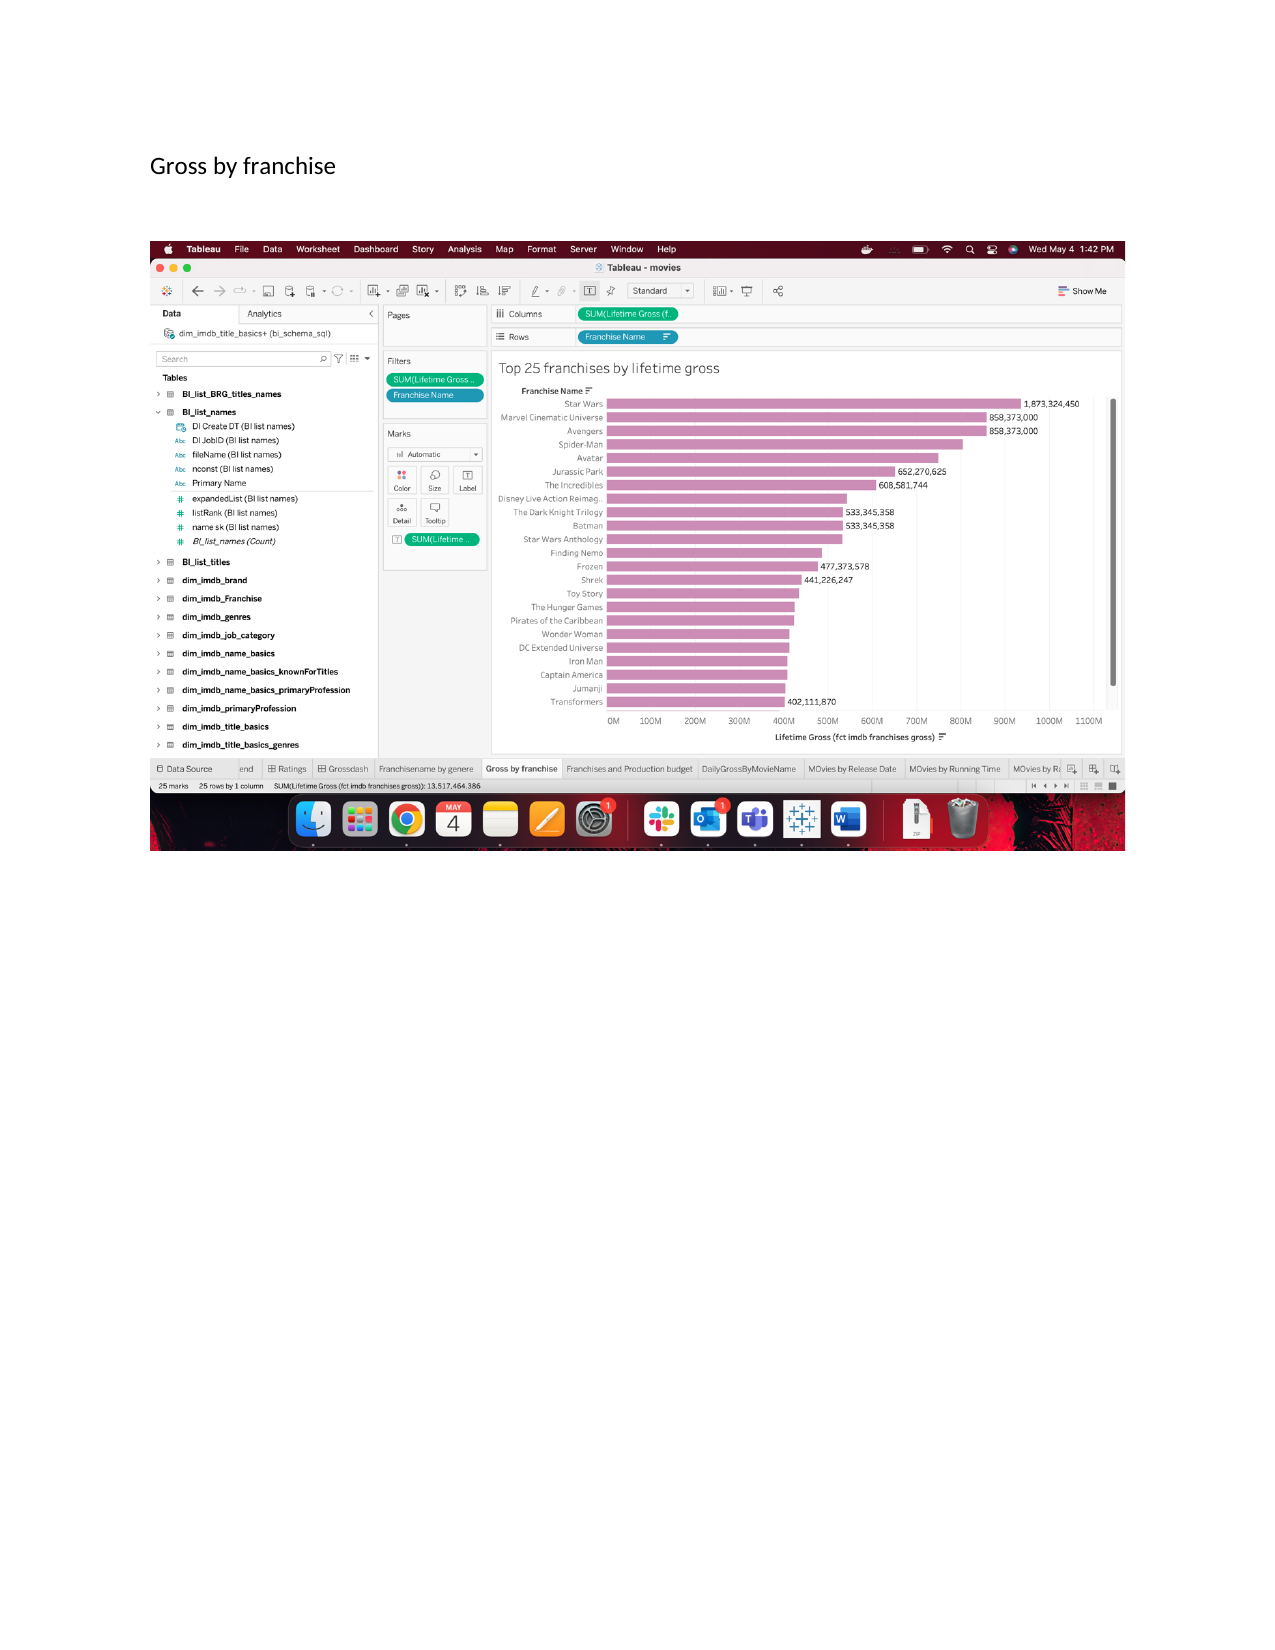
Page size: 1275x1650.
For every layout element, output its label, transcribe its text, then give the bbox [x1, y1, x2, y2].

picture [150, 241, 1125, 851]
text ﻿Gross by franchise [150, 150, 1125, 181]
